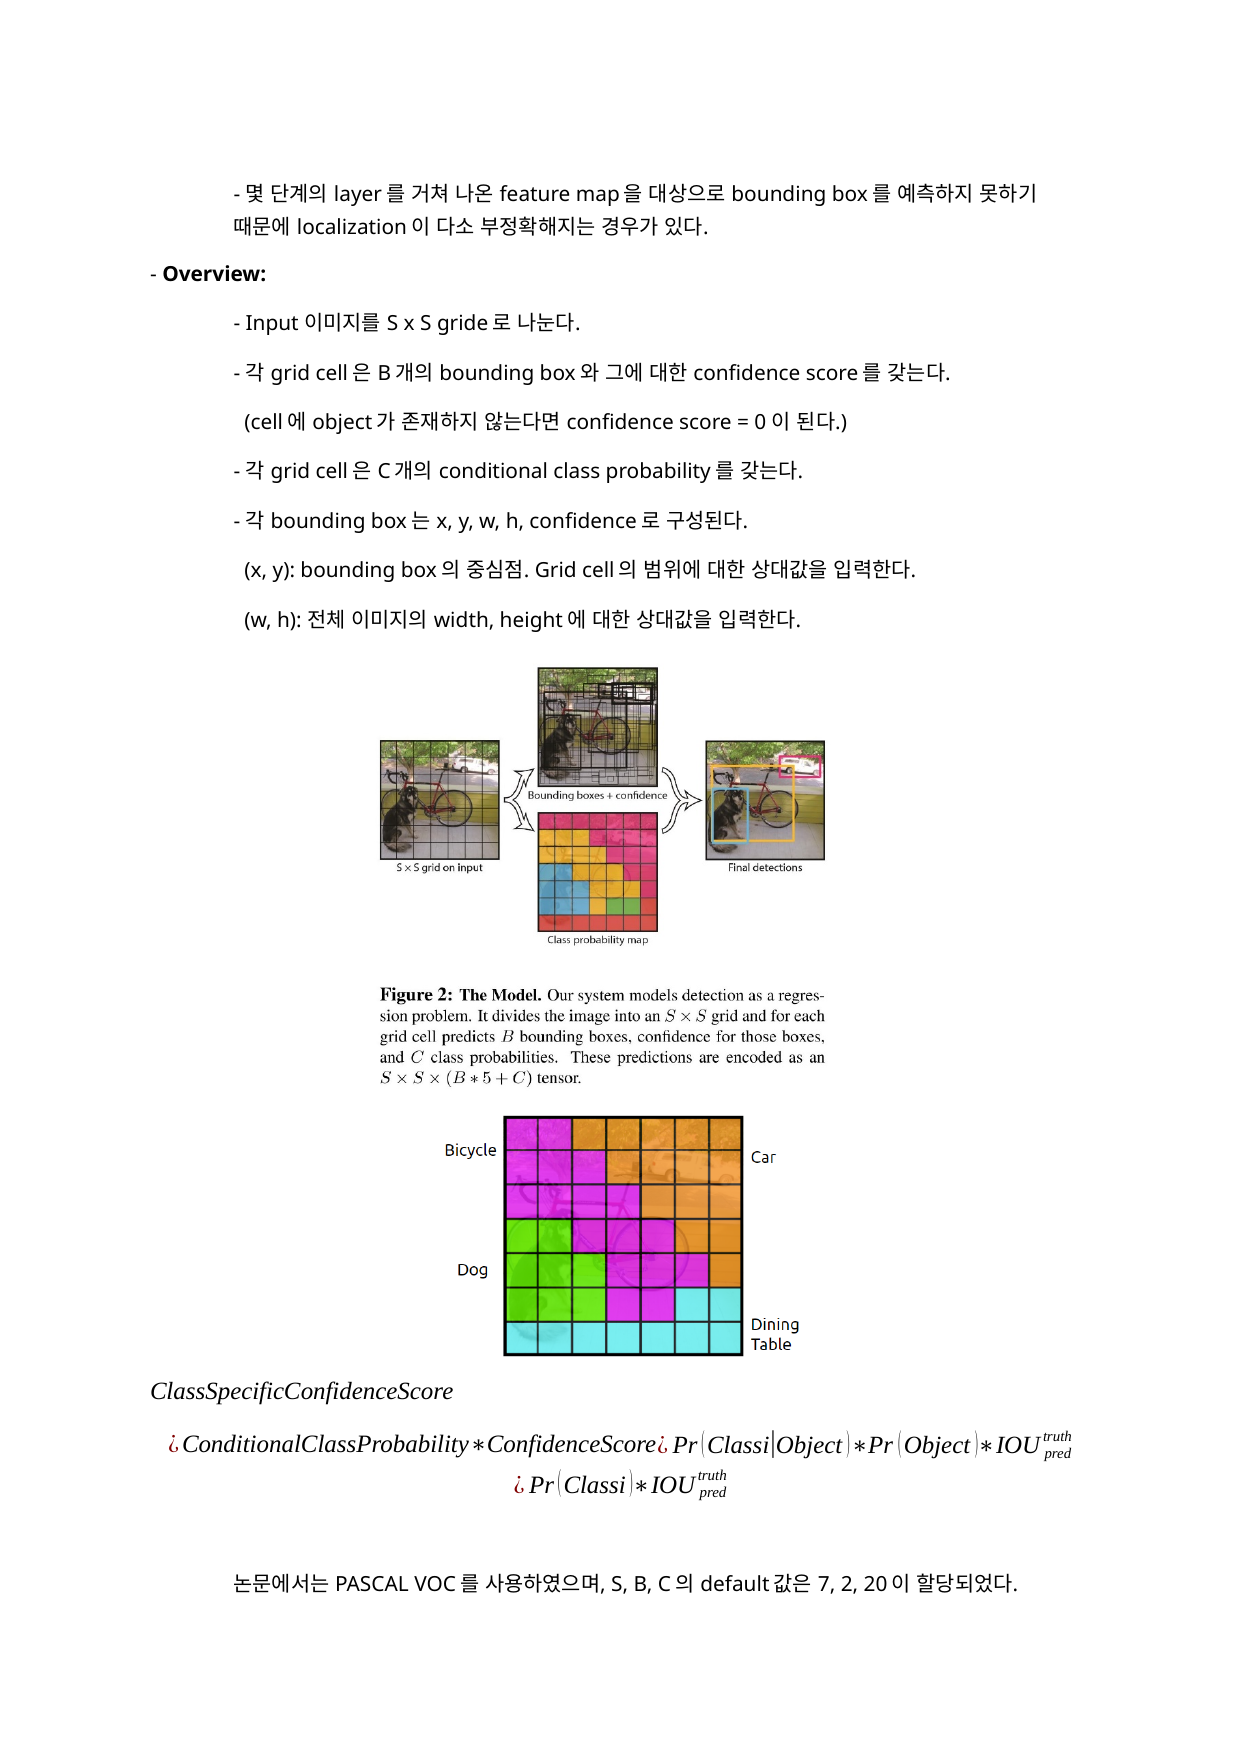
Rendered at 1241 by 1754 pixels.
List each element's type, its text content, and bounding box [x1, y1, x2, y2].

text (w, h): 전체 이미지의 width, height에 대한 상대값을 입력한다. [150, 603, 1090, 633]
picture [439, 1109, 802, 1359]
text (x, y): bounding box의 중심점. Grid cell의 범위에 대한 상대값을 입력한다. [150, 553, 1090, 584]
text - 각 grid cell은 C개의 conditional class probability를 갖는다. [150, 455, 1090, 485]
text - 각 grid cell은 B개의 bounding box와 그에 대한 confidence score를 갖는다. [150, 356, 1090, 386]
text - 몇 단계의 layer를 거쳐 나온 feature map을 대상으로 bounding box를 예측하지 못하기 때문에 localization이 다소 부정확해지는 경우가 있다. [233, 177, 1090, 240]
text (cell에 object가 존재하지 않는다면 confidence score = 0 이 된다.) [150, 405, 1090, 436]
text - Overview: [150, 259, 1090, 288]
text - 각 bounding box는 x, y, w, h, confidence로 구성된다. [150, 504, 1090, 534]
text - Input 이미지를 S x S gride로 나눈다. [150, 307, 1090, 337]
text 논문에서는 PASCAL VOC를 사용하였으며, S, B, C의 default값은 7, 2, 20이 할당되었다. [150, 1567, 1090, 1598]
picture [150, 652, 1091, 1091]
